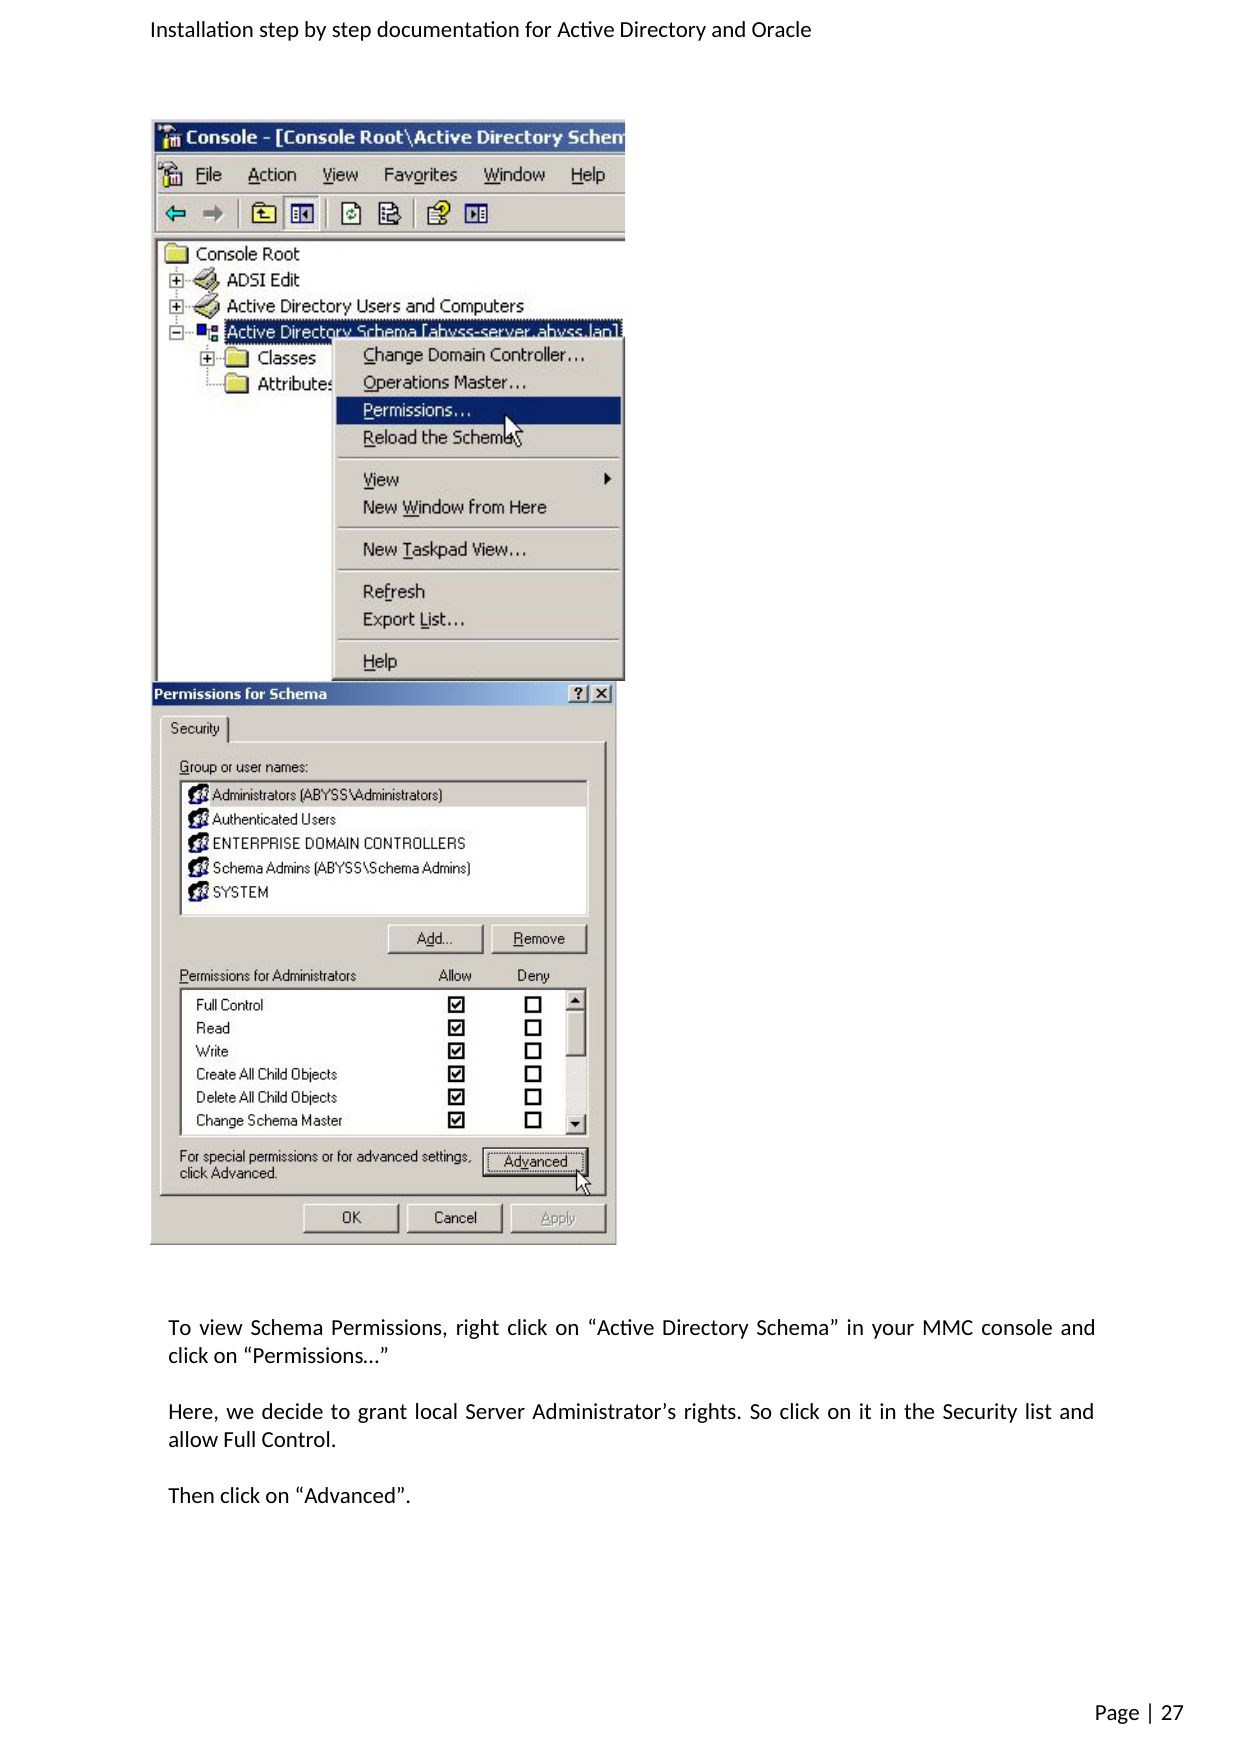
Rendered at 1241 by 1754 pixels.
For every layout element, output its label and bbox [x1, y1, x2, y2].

picture [150, 118, 625, 1245]
